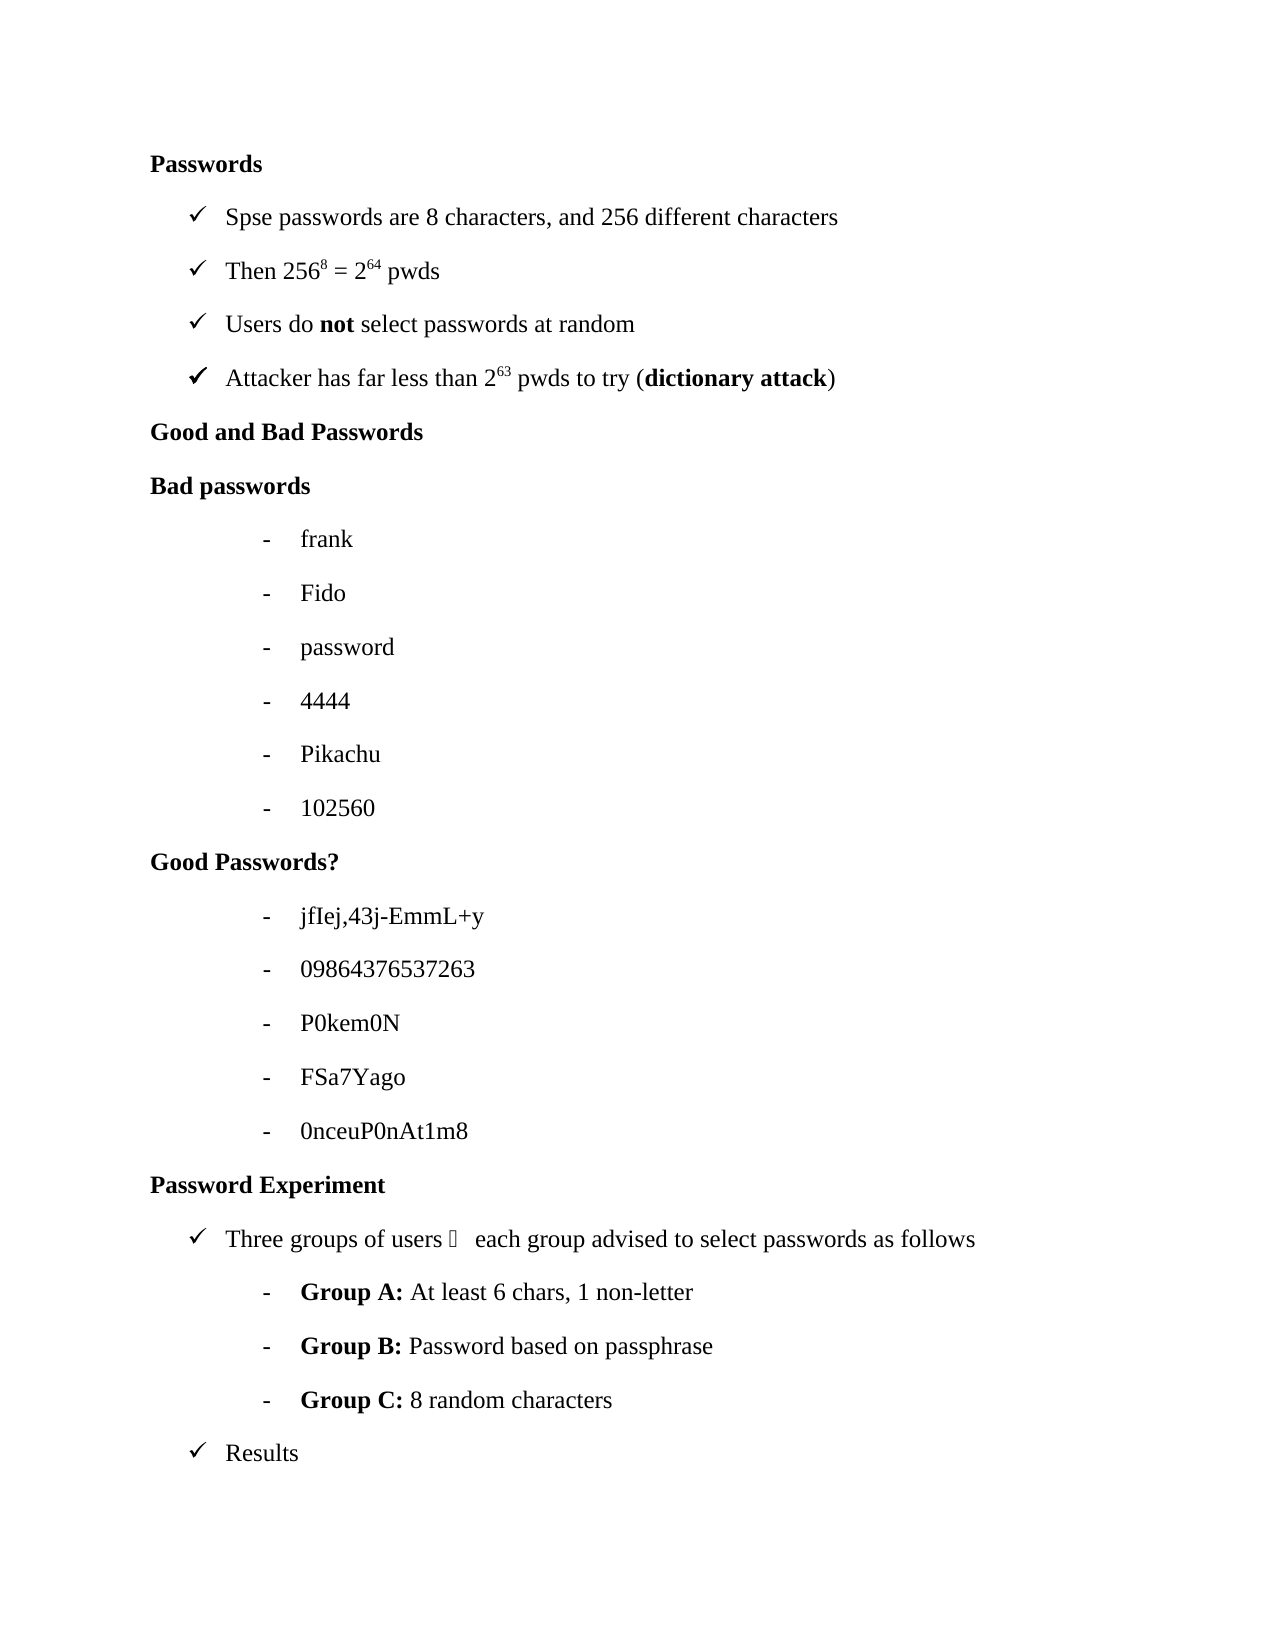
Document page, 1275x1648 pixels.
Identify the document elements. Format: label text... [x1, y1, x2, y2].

list Pikachu [262, 739, 1206, 768]
list Three groups of users  each group advised to select passwords as follows [187, 1224, 1206, 1252]
list Then 2568 = 264 pwds [187, 256, 1206, 285]
list Attacker has far less than 263 pwds to try (dictionary attack) Good and Bad Passwords [150, 363, 837, 446]
subtitle Password Experiment [150, 1170, 1206, 1199]
list 0nceuP0nAt1m8 [262, 1116, 1206, 1145]
subtitle Bad passwords [150, 471, 1206, 500]
list frank [262, 524, 1206, 553]
subtitle Good Passwords? [150, 847, 1206, 876]
list Group B: Password based on passphrase [262, 1331, 1206, 1360]
list Users do not select passwords at random [187, 309, 1206, 338]
subtitle Passwords [150, 149, 1206, 178]
list Group A: At least 6 chars, 1 non-letter [262, 1277, 1206, 1306]
list FSa7Yago [262, 1062, 1206, 1091]
list jfIej,43j-EmmL+y [262, 901, 1206, 929]
list Fido [262, 578, 1206, 607]
list Results [187, 1438, 1206, 1467]
list password [262, 632, 1206, 661]
list Group C: 8 random characters [262, 1385, 1206, 1413]
list P0kem0N [262, 1008, 1206, 1037]
list Spse passwords are 8 characters, and 256 different characters [187, 202, 1206, 231]
text - 4444 [263, 686, 1206, 714]
text - 09864376537263 [263, 954, 1206, 983]
text - 102560 [263, 793, 1206, 822]
